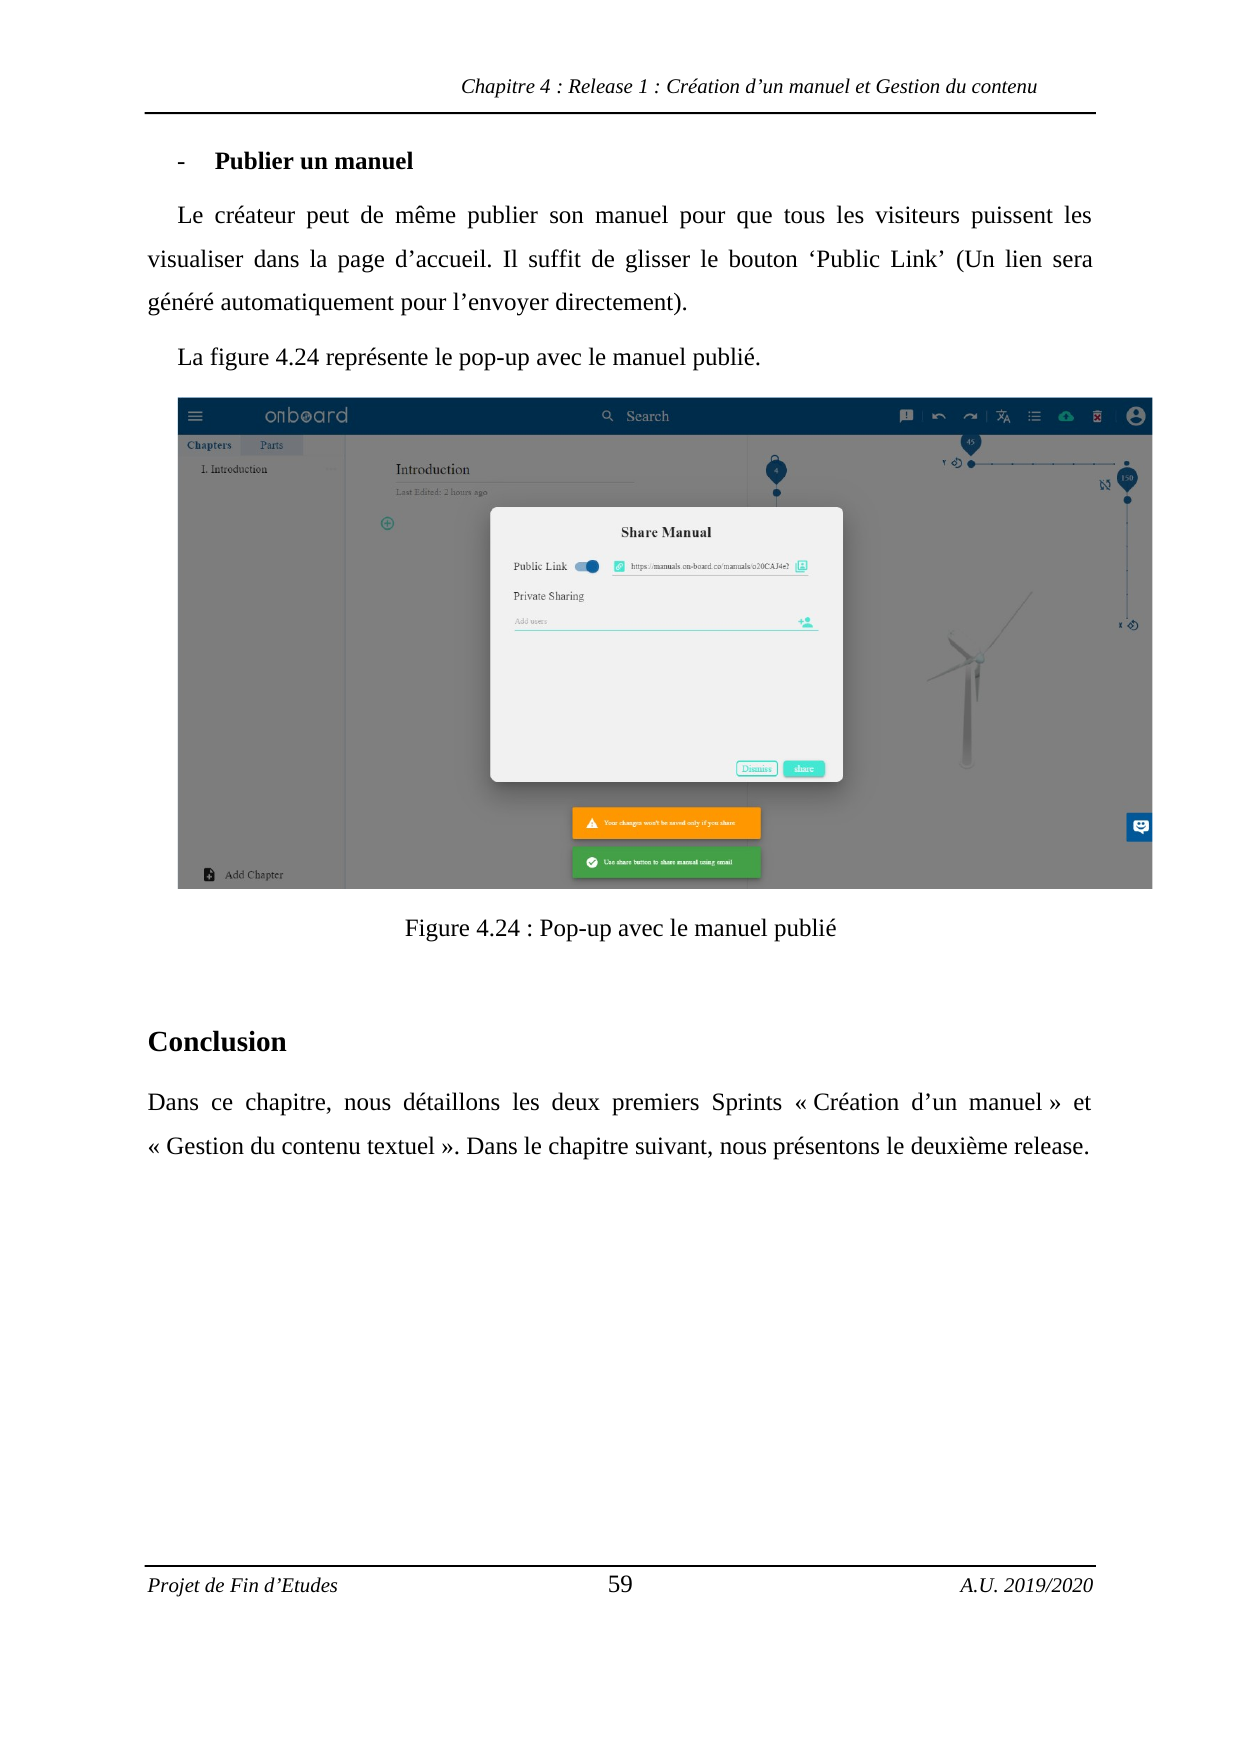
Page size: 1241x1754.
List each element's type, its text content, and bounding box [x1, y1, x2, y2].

subtitle Publier un manuel [177, 146, 1221, 175]
text Dans ce chapitre, nous détaillons les deux premiers Sprints « Création d’un manuel » et [147, 1087, 1221, 1116]
text Figure 4.24 : Pop-up avec le manuel publié [228, 889, 1012, 942]
text « Gestion du contenu textuel ». Dans le chapitre suivant, nous présentons le deuxième release. [147, 1131, 1221, 1159]
text La figure 4.24 représente le pop-up avec le manuel publié. [177, 342, 1221, 371]
subtitle Conclusion [147, 1024, 1221, 1058]
picture [177, 397, 1153, 889]
text Le créateur peut de même publier son manuel pour que tous les visiteurs puissent les visualiser dans la page d’accueil. Il suffit de glisser le bouton ‘Public Link’ (Un lien sera généré automatiquement pour l’envoyer directement). [147, 200, 1093, 316]
